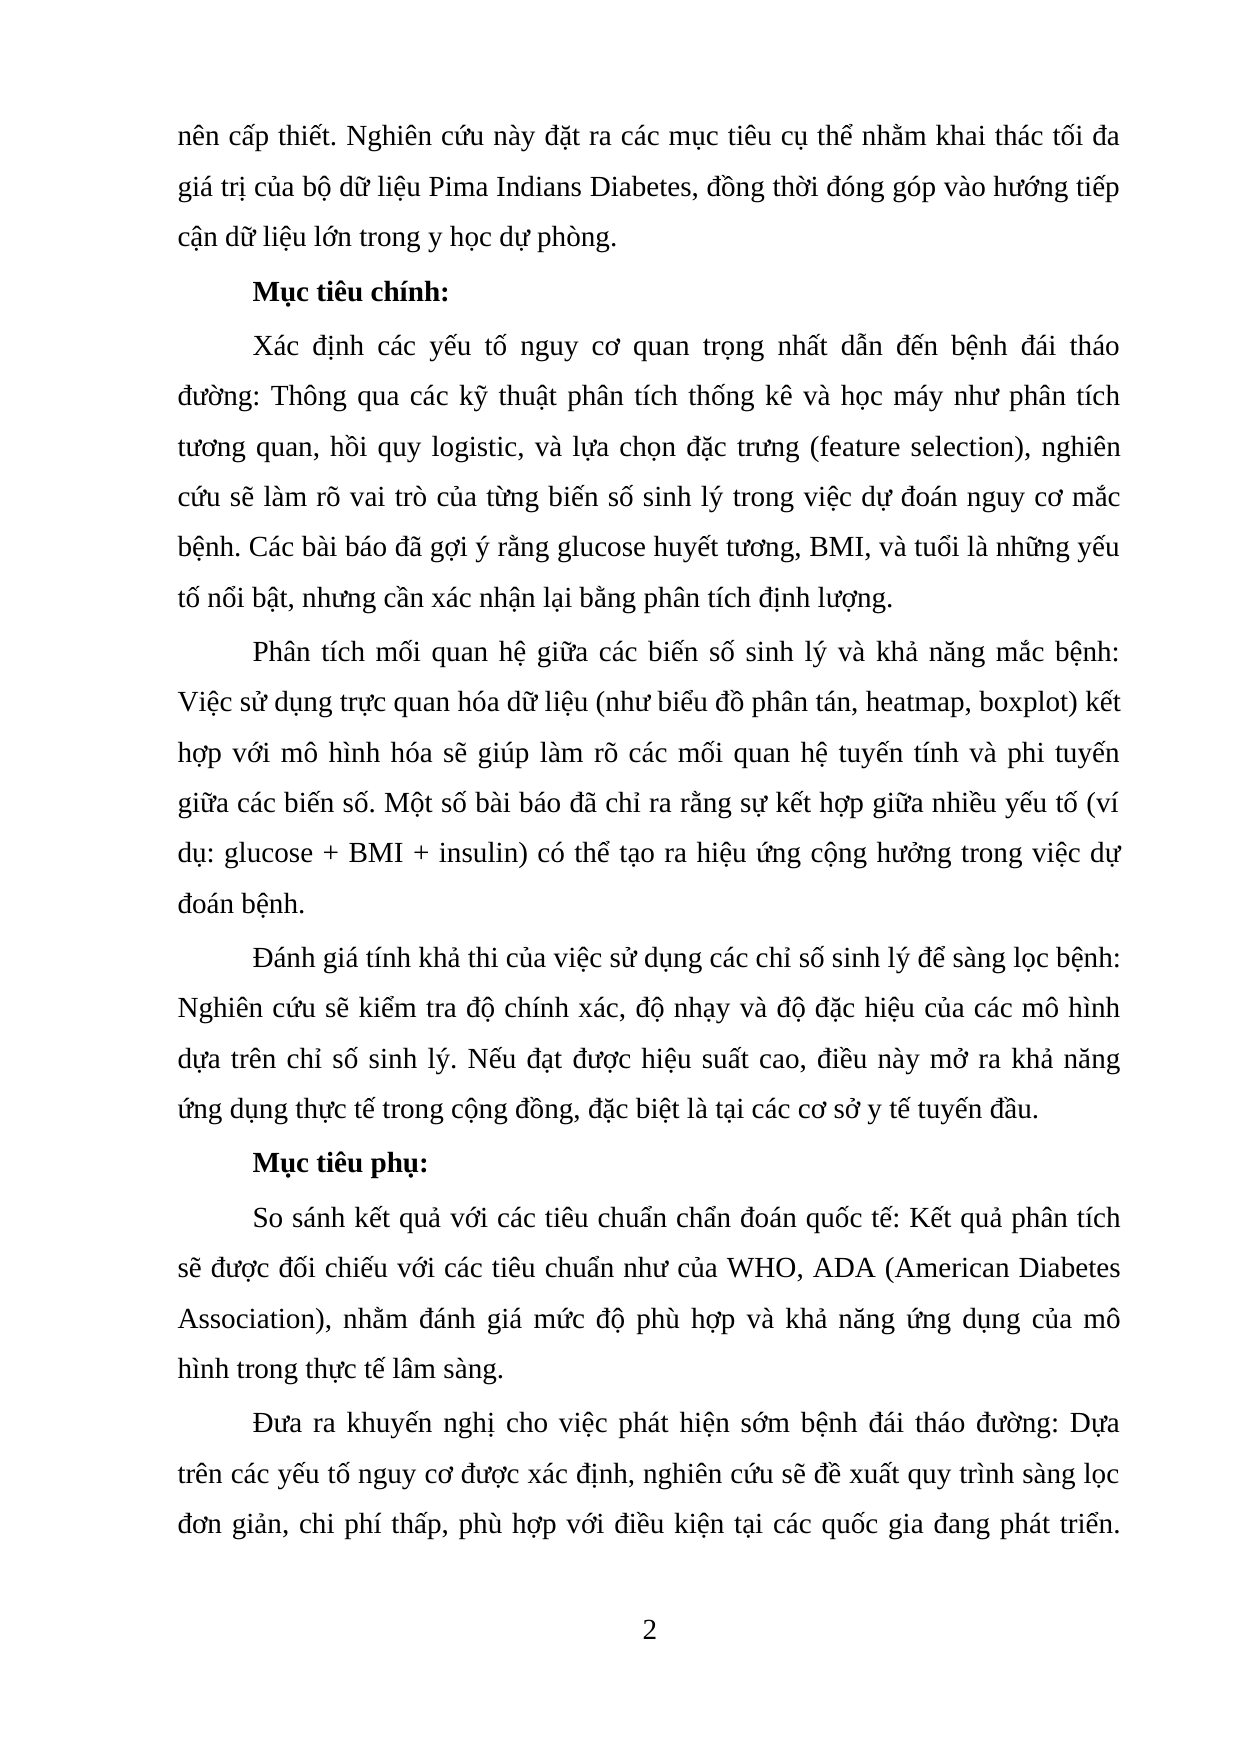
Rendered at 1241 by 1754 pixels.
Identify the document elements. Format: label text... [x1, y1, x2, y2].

text Mục tiêu phụ: [177, 1146, 1122, 1179]
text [177, 1406, 1122, 1540]
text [177, 118, 1122, 253]
text Phân tích mối quan hệ giữa các biến số sinh lý và khả năng mắc bệnh: Việc sử dụng trực quan hóa dữ liệu (như biểu đồ phân tán, heatmap, boxplot) kết hợp với mô hình hóa sẽ giúp làm rõ các mối quan hệ tuyến tính và phi tuyến giữa các biến số. Một số bài báo đã chỉ ra rằng sự kết hợp giữa nhiều yếu tố (ví dụ: glucose + BMI + insulin) có thể tạo ra hiệu ứng cộng hưởng trong việc dự đoán bệnh. [177, 634, 1122, 919]
text So sánh kết quả với các tiêu chuẩn chẩn đoán quốc tế: Kết quả phân tích sẽ được đối chiếu với các tiêu chuẩn như của WHO, ADA (American Diabetes Association), nhằm đánh giá mức độ phù hợp và khả năng ứng dụng của mô hình trong thực tế lâm sàng. [177, 1200, 1122, 1384]
text Mục tiêu chính: [177, 274, 1122, 307]
text Xác định các yếu tố nguy cơ quan trọng nhất dẫn đến bệnh đái tháo đường: Thông qua các kỹ thuật phân tích thống kê và học máy như phân tích tương quan, hồi quy logistic, và lựa chọn đặc trưng (feature selection), nghiên cứu sẽ làm rõ vai trò của từng biến số sinh lý trong việc dự đoán nguy cơ mắc bệnh. Các bài báo đã gợi ý rằng glucose huyết tương, BMI, và tuổi là những yếu tố nổi bật, nhưng cần xác nhận lại bằng phân tích định lượng. [177, 328, 1122, 613]
text Đánh giá tính khả thi của việc sử dụng các chỉ số sinh lý để sàng lọc bệnh: Nghiên cứu sẽ kiểm tra độ chính xác, độ nhạy và độ đặc hiệu của các mô hình dựa trên chỉ số sinh lý. Nếu đạt được hiệu suất cao, điều này mở ra khả năng ứng dụng thực tế trong cộng đồng, đặc biệt là tại các cơ sở y tế tuyến đầu. [177, 940, 1122, 1125]
